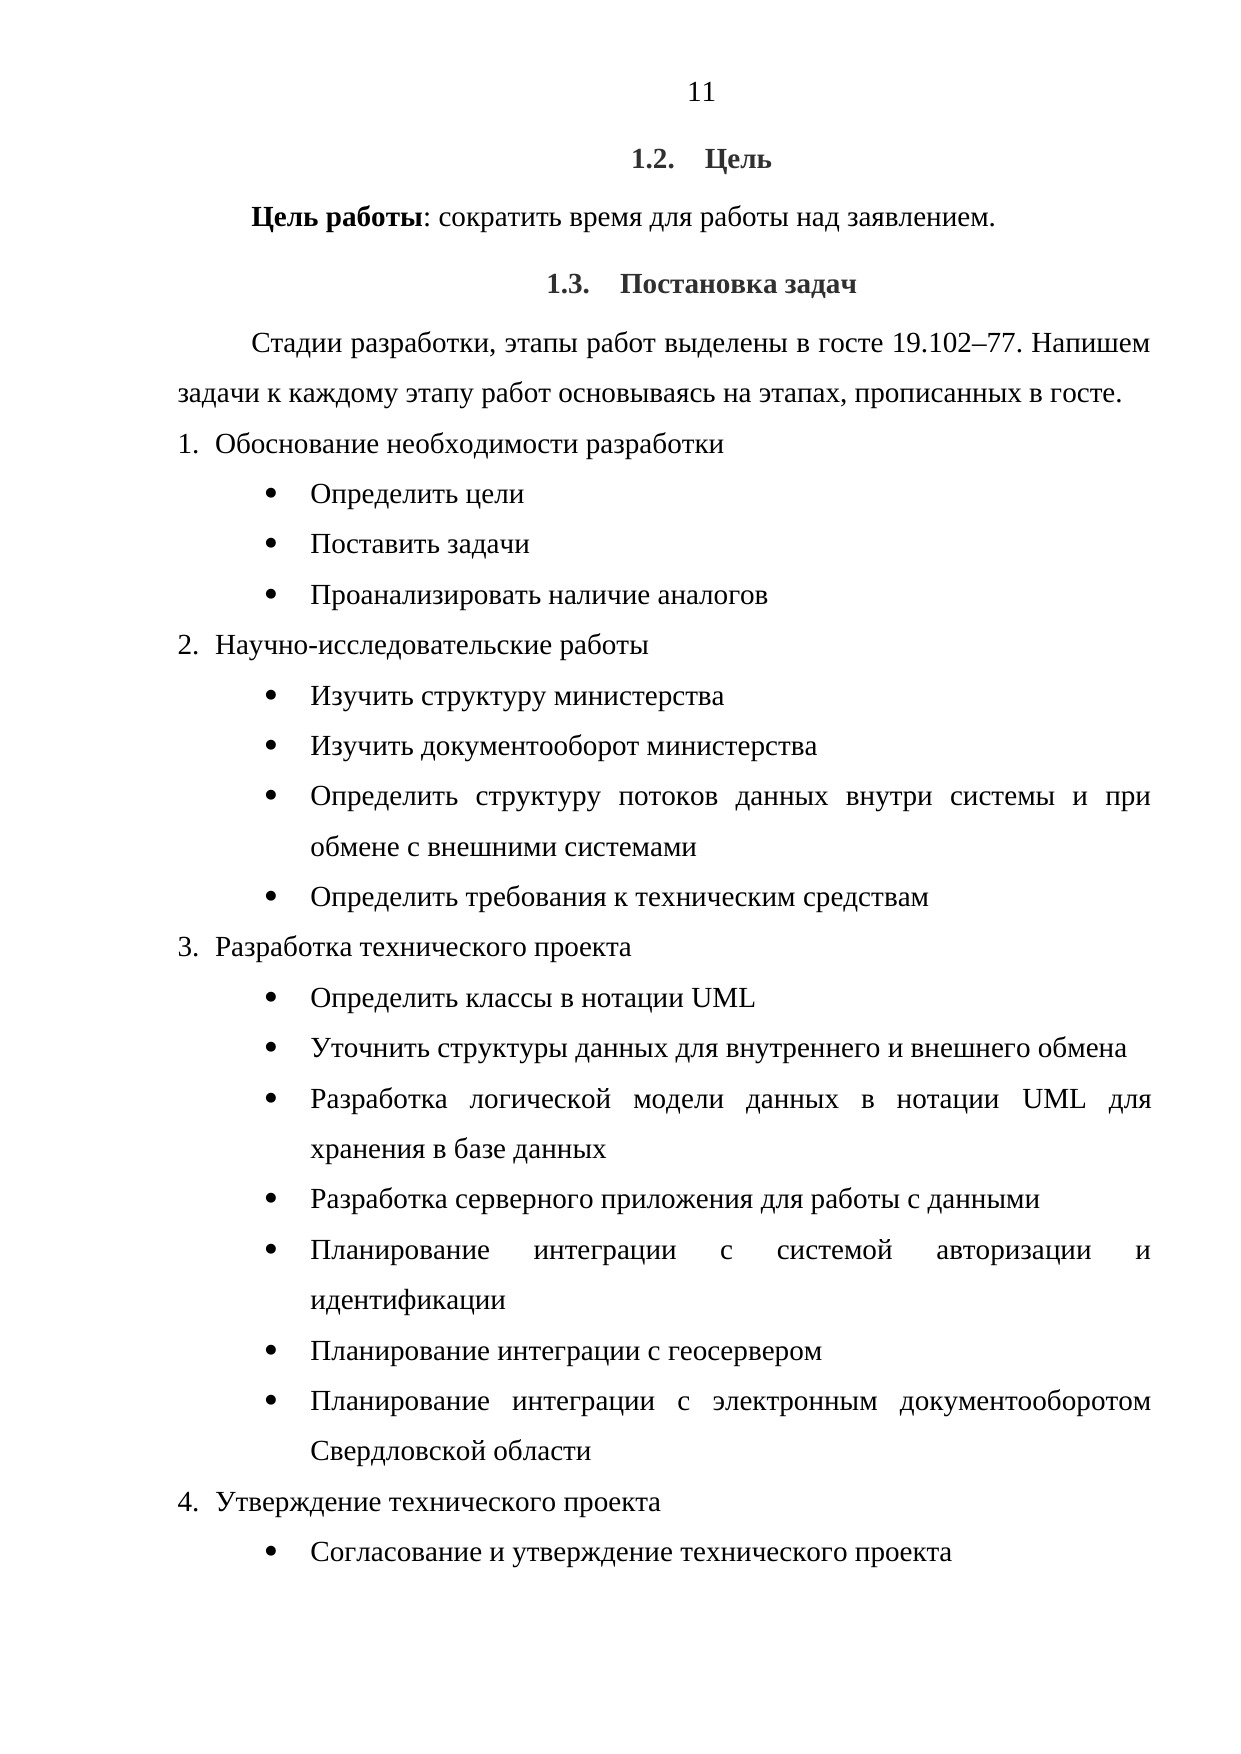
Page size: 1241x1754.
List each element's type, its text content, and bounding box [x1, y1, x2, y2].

list Проанализировать наличие аналогов [266, 577, 1152, 611]
list Уточнить структуры данных для внутреннего и внешнего обмена [266, 1030, 1152, 1064]
list Разработка логической модели данных в нотации UML для хранения в базе данных [266, 1081, 1152, 1165]
list Обоснование необходимости разработки [177, 426, 1152, 459]
list Изучить структуру министерства [266, 678, 1152, 711]
list Планирование интеграции с геосервером [266, 1333, 1152, 1366]
list Определить цели [266, 476, 1152, 510]
list Поставить задачи [266, 526, 1152, 560]
list Определить структуру потоков данных внутри системы и при обмене с внешними системами [266, 778, 1152, 862]
list Планирование интеграции с системой авторизации и идентификации [266, 1232, 1152, 1316]
list Разработка технического проекта [177, 929, 1152, 963]
list Утверждение технического проекта [177, 1484, 1152, 1517]
subtitle Цель [177, 141, 1152, 174]
list Согласование и утверждение технического проекта [266, 1534, 1152, 1568]
text Цель работы: сократить время для работы над заявлением. [177, 199, 1152, 233]
list Научно-исследовательские работы [177, 627, 1152, 661]
list Изучить документооборот министерства [266, 728, 1152, 762]
list Планирование интеграции с электронным документооборотом Свердловской области [266, 1383, 1152, 1467]
subtitle Постановка задач [177, 266, 1152, 300]
list Определить классы в нотации UML [266, 980, 1152, 1013]
list Разработка серверного приложения для работы с данными [266, 1181, 1152, 1215]
list Определить требования к техническим средствам [266, 879, 1152, 913]
text Стадии разработки, этапы работ выделены в госте 19.102–77. Напишем задачи к каждому этапу работ основываясь на этапах, прописанных в госте. [177, 325, 1152, 409]
